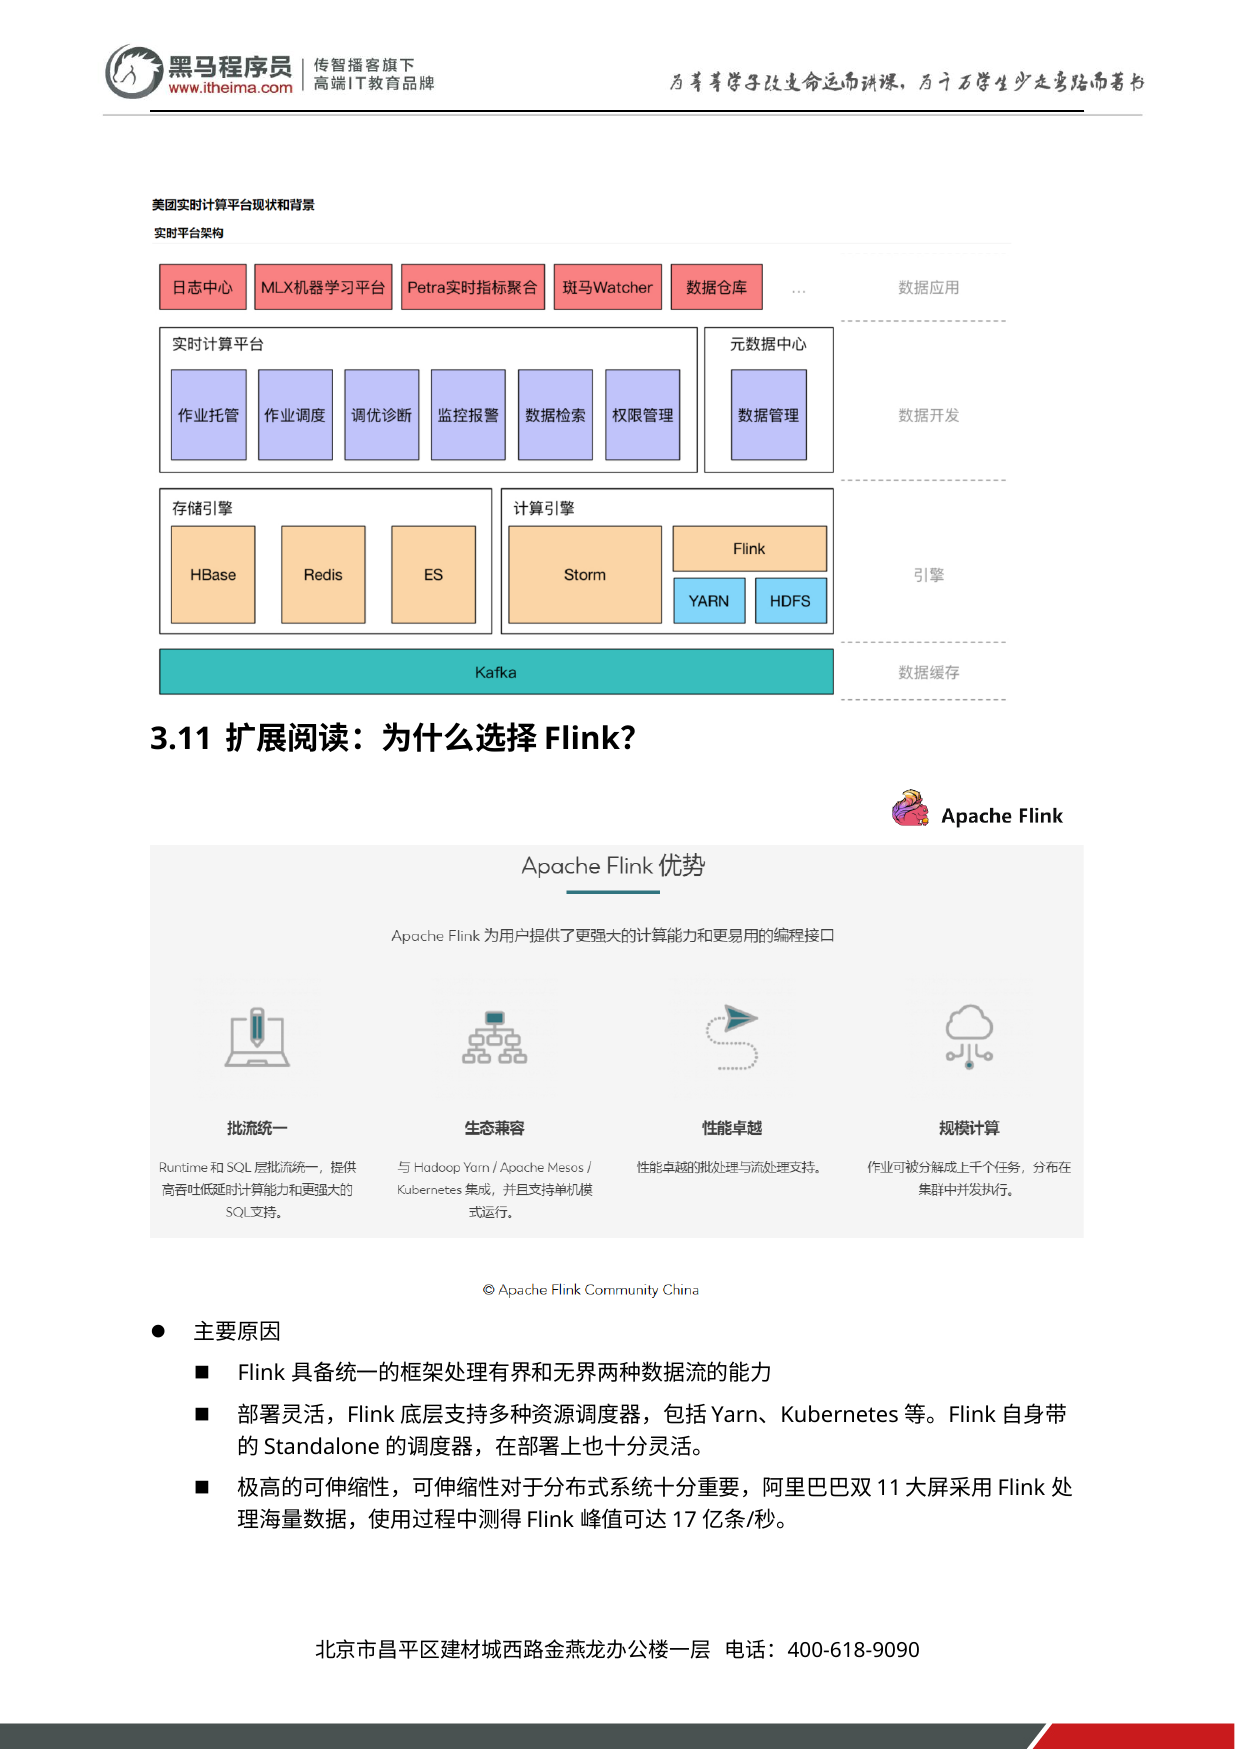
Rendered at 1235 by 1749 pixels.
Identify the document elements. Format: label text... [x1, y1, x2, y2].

list 主要原因 [150, 1314, 1084, 1346]
picture [150, 768, 1084, 1305]
picture [0, 0, 1235, 123]
list 部署灵活，Flink 底层支持多种资源调度器，包括Yarn、Kubernetes 等。Flink 自身带的Standalone 的调度器，在部署上也十分灵活。 [194, 1397, 1084, 1460]
subtitle 扩展阅读：为什么选择Flink？ [150, 713, 1084, 758]
picture [150, 191, 1012, 703]
list Flink 具备统一的框架处理有界和无界两种数据流的能力 [194, 1355, 1084, 1387]
list 极高的可伸缩性，可伸缩性对于分布式系统十分重要，阿里巴巴双11大屏采用Flink 处理海量数据，使用过程中测得Flink 峰值可达17 亿条/秒。 [194, 1470, 1084, 1534]
picture [0, 1664, 1235, 1749]
